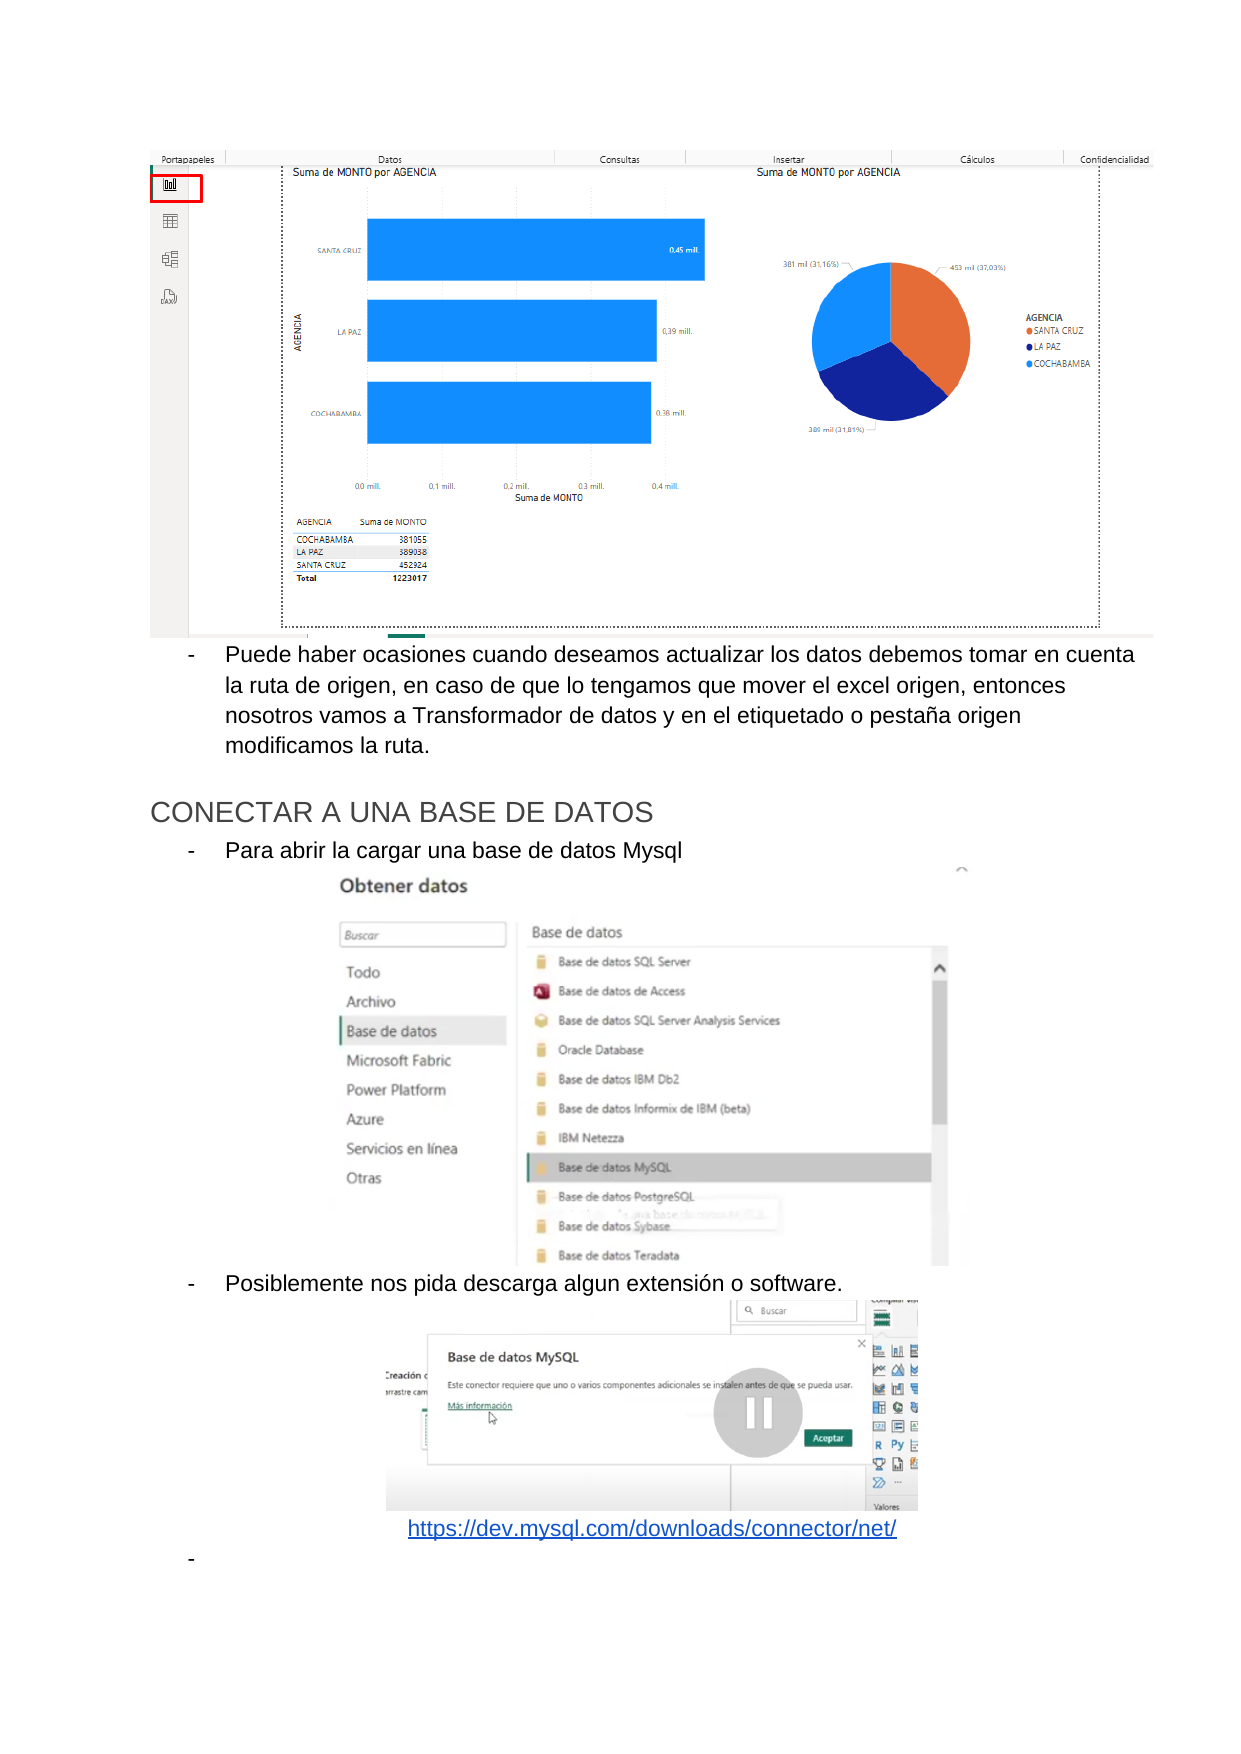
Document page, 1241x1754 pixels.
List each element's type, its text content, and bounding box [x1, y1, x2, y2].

text https://dev.mysql.com/downloads/connector/net/ [150, 1514, 1153, 1541]
list Puede haber ocasiones cuando deseamos actualizar los datos debemos tomar en cuenta la ruta de origen, en caso de que lo tengamos que mover el excel origen, entonces nosotros vamos a Transformador de datos y en el etiquetado o pestaña origen modificamos la ruta. [187, 641, 1153, 758]
picture [328, 867, 975, 1266]
list Posiblemente nos pida descarga algun extensión o software. [187, 1270, 1153, 1296]
picture [150, 150, 1154, 638]
picture [385, 1300, 918, 1511]
list Para abrir la cargar una base de datos Mysql [187, 837, 1153, 864]
subtitle CONECTAR A UNA BASE DE DATOS [150, 796, 1153, 829]
